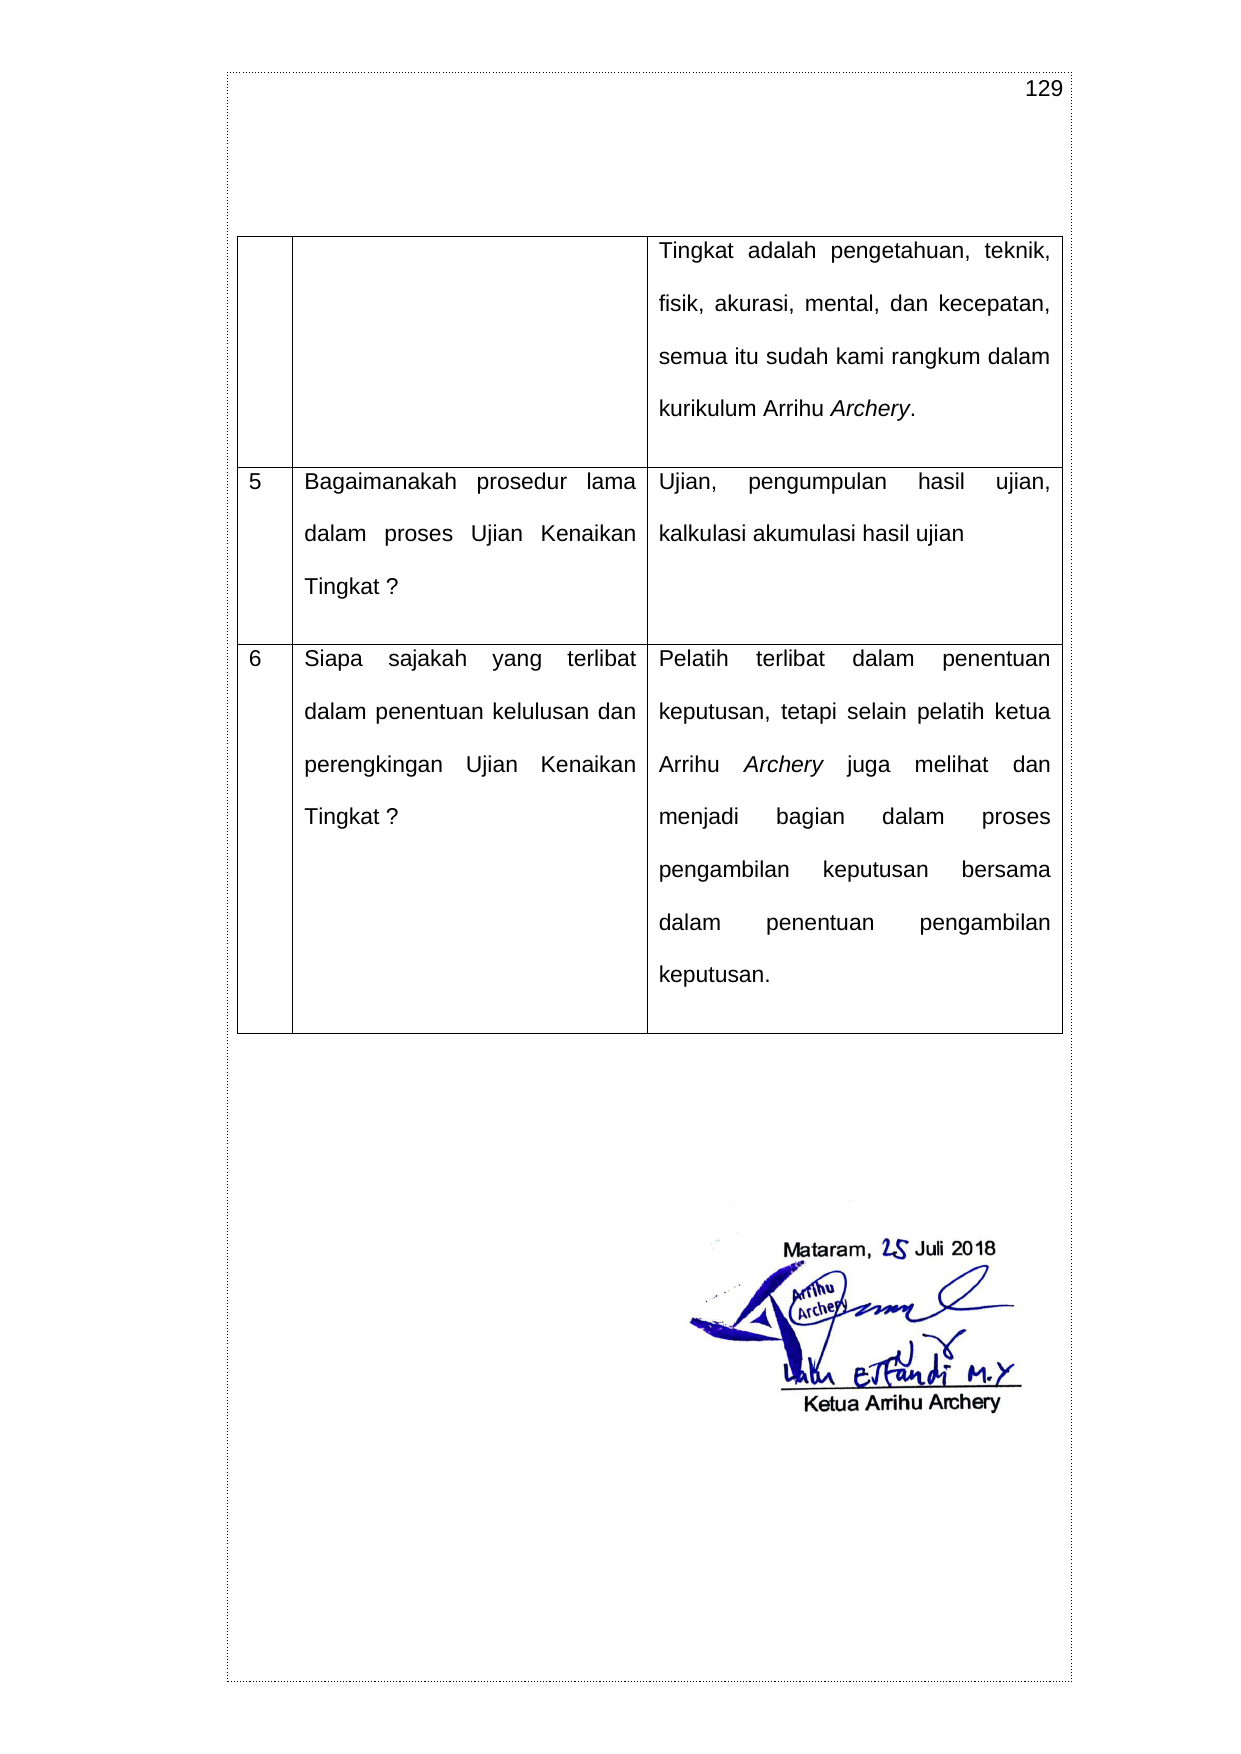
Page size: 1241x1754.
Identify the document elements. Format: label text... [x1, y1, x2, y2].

table_cell Siapa sajakah yang terlibat dalam penentuan kelulusan dan perengkingan Ujian Kenaikan Tingkat ? [293, 645, 647, 1033]
table_cell Pelatih terlibat dalam penentuan keputusan, tetapi selain pelatih ketua Arrihu Archery juga melihat dan menjadi bagian dalam proses pengambilan keputusan bersama dalam penentuan pengambilan keputusan. [648, 645, 1062, 1033]
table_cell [648, 237, 1062, 467]
table_cell Bagaimanakah prosedur lama dalam proses Ujian Kenaikan Tingkat ? [293, 468, 647, 644]
picture [636, 1180, 1064, 1460]
table_cell 5 [238, 468, 292, 644]
table_cell 4 [238, 237, 292, 467]
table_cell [293, 237, 647, 467]
table_cell 6 [238, 645, 292, 1033]
table_cell Ujian, pengumpulan hasil ujian, kalkulasi akumulasi hasil ujian [648, 468, 1062, 644]
